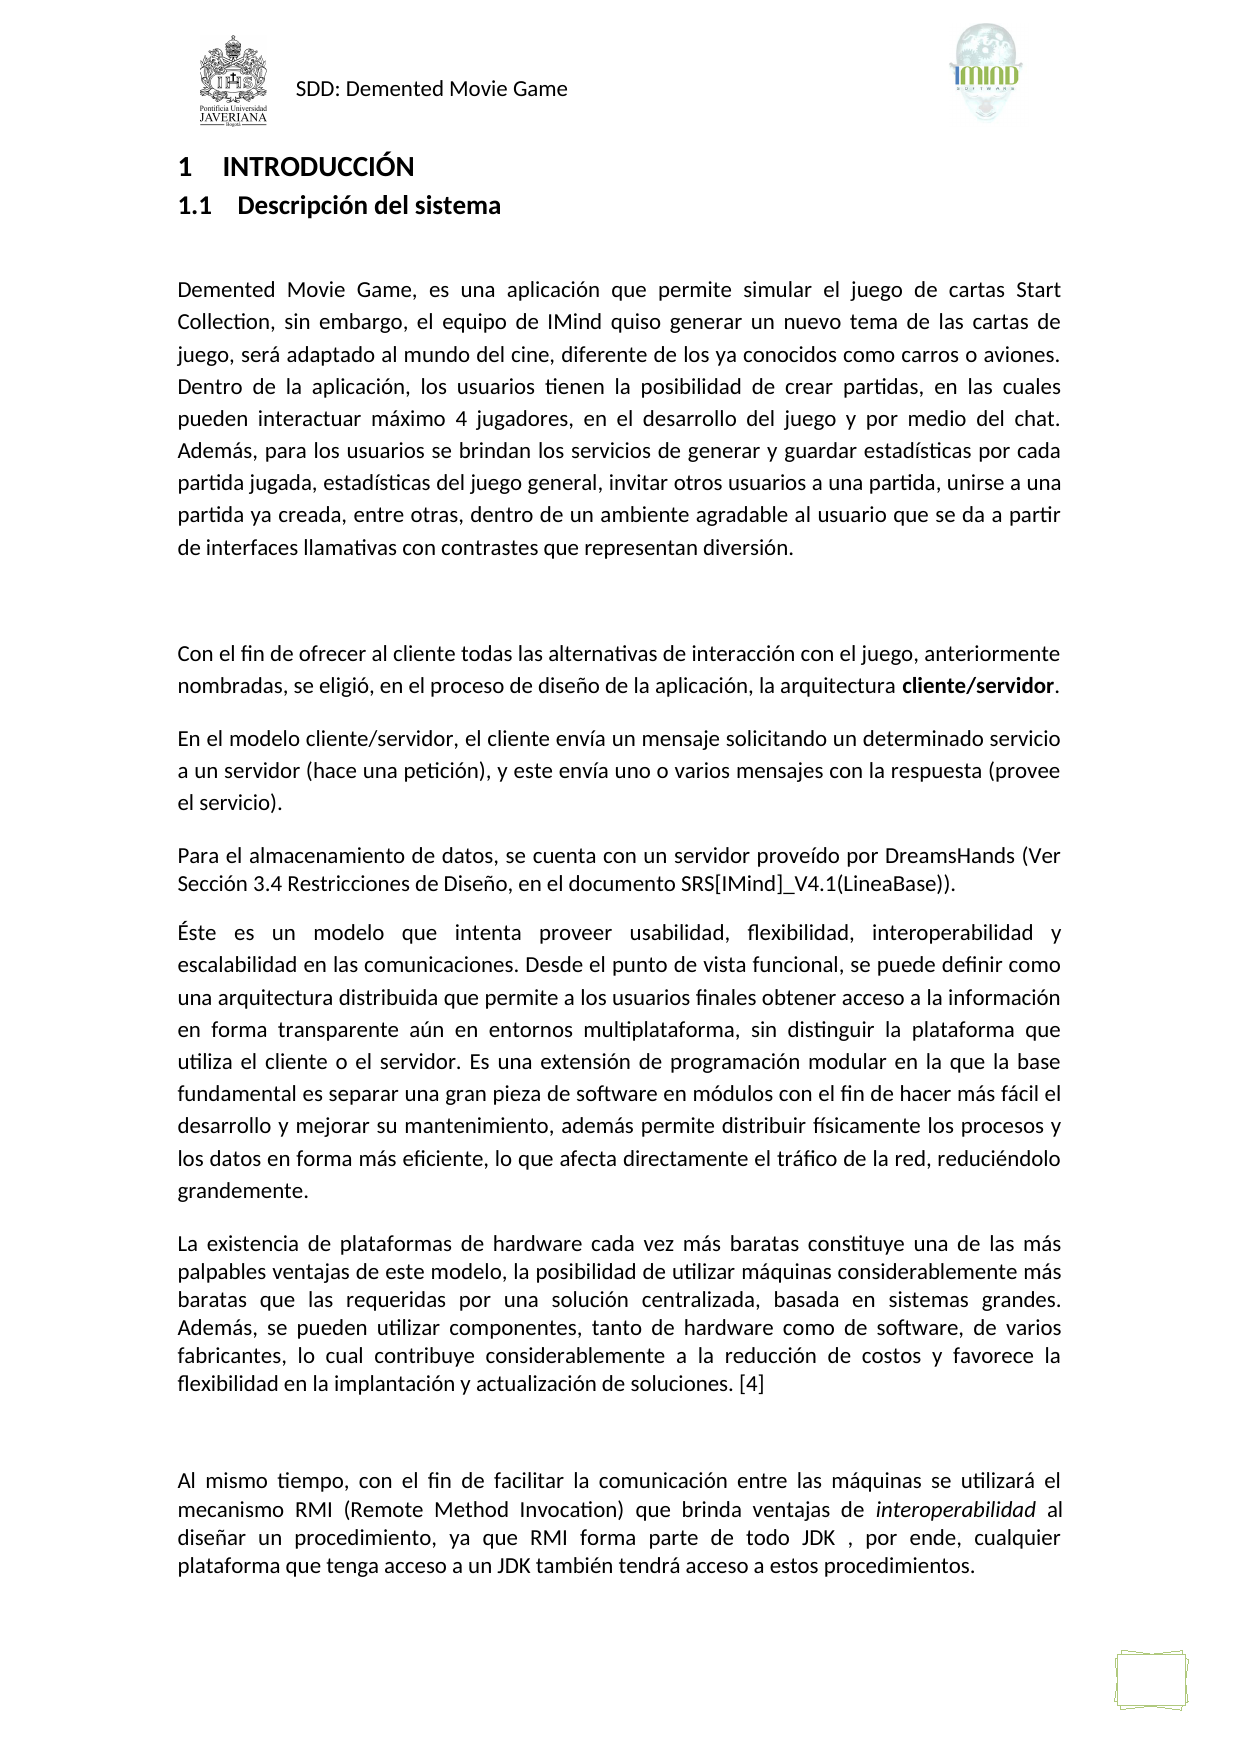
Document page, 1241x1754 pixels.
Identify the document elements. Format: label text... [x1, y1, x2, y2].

text Con el fin de ofrecer al cliente todas las alternativas de interacción con el juego, anteriormente nombradas, se eligió, en el proceso de diseño de la aplicación, la arquitectura cliente/servidor. [177, 639, 1063, 699]
picture [948, 23, 1029, 127]
list INTRODUCCIÓN [177, 148, 1063, 183]
text Al mismo tiempo, con el fin de facilitar la comunicación entre las máquinas se utilizará el mecanismo RMI (Remote Method Invocation) que brinda ventajas de interoperabilidad al diseñar un procedimiento, ya que RMI forma parte de todo JDK , por ende, cualquier plataforma que tenga acceso a un JDK también tendrá acceso a estos procedimientos. [177, 1467, 1063, 1579]
text En el modelo cliente/servidor, el cliente envía un mensaje solicitando un determinado servicio a un servidor (hace una petición), y este envía uno o varios mensajes con la respuesta (provee el servicio). [177, 724, 1063, 816]
list Descripción del sistema [177, 188, 1063, 222]
text La existencia de plataformas de hardware cada vez más baratas constituye una de las más palpables ventajas de este modelo, la posibilidad de utilizar máquinas considerablemente más baratas que las requeridas por una solución centralizada, basada en sistemas grandes. Además, se pueden utilizar componentes, tanto de hardware como de software, de varios fabricantes, lo cual contribuye considerablemente a la reducción de costos y favorece la flexibilidad en la implantación y actualización de soluciones. [4] [177, 1229, 1063, 1397]
picture [200, 35, 267, 127]
text Éste es un modelo que intenta proveer usabilidad, flexibilidad, interoperabilidad y escalabilidad en las comunicaciones. Desde el punto de vista funcional, se puede definir como una arquitectura distribuida que permite a los usuarios finales obtener acceso a la información en forma transparente aún en entornos multiplataforma, sin distinguir la plataforma que utiliza el cliente o el servidor. Es una extensión de programación modular en la que la base fundamental es separar una gran pieza de software en módulos con el fin de hacer más fácil el desarrollo y mejorar su mantenimiento, además permite distribuir físicamente los procesos y los datos en forma más eficiente, lo que afecta directamente el tráfico de la red, reduciéndolo grandemente. [177, 918, 1063, 1204]
text Demented Movie Game, es una aplicación que permite simular el juego de cartas Start Collection, sin embargo, el equipo de IMind quiso generar un nuevo tema de las cartas de juego, será adaptado al mundo del cine, diferente de los ya conocidos como carros o aviones. Dentro de la aplicación, los usuarios tienen la posibilidad de crear partidas, en las cuales pueden interactuar máximo 4 jugadores, en el desarrollo del juego y por medio del chat. Además, para los usuarios se brindan los servicios de generar y guardar estadísticas por cada partida jugada, estadísticas del juego general, invitar otros usuarios a una partida, unirse a una partida ya creada, entre otras, dentro de un ambiente agradable al usuario que se da a partir de interfaces llamativas con contrastes que representan diversión. [177, 275, 1063, 561]
text Para el almacenamiento de datos, se cuenta con un servidor proveído por DreamsHands (Ver Sección 3.4 Restricciones de Diseño, en el documento SRS[IMind]_V4.1(LineaBase)). [177, 841, 1063, 897]
